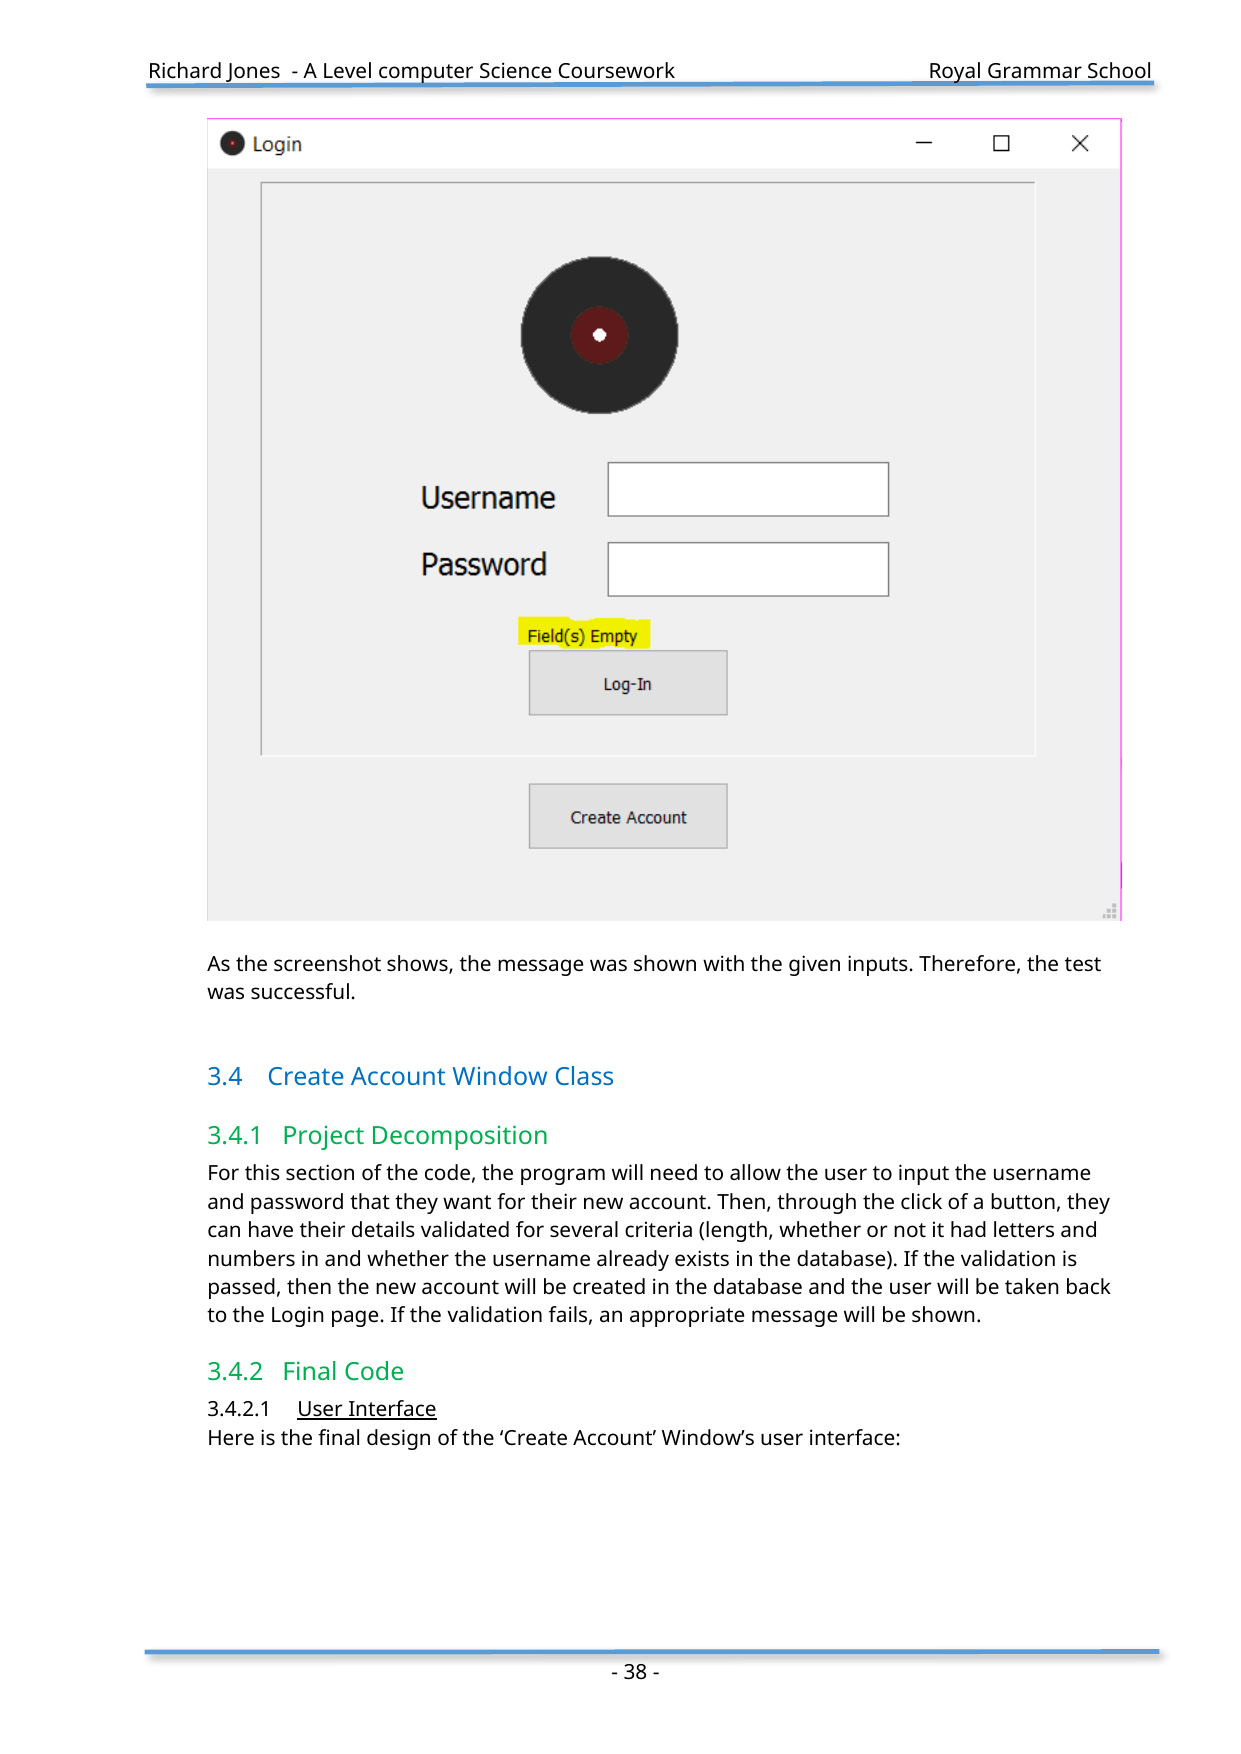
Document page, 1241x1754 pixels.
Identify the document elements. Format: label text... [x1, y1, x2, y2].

text Here is the final design of the ‘Create Account’ Window’s user interface: [207, 1423, 1122, 1451]
subtitle User Interface [207, 1394, 1122, 1423]
subtitle Create Account Window Class [207, 1059, 1122, 1093]
picture [207, 118, 1123, 921]
text As the screenshot shows, the message was shown with the given inputs. Therefore, the test was successful. [207, 949, 1122, 1006]
subtitle Final Code [207, 1354, 1122, 1388]
subtitle Project Decomposition [207, 1118, 1122, 1152]
subtitle For this section of the code, the program will need to allow the user to input the username and password that they want for their new account. Then, through the click of a button, they can have their details validated for several criteria (length, whether or not it had letters and numbers in and whether the username already exists in the database). If the validation is passed, then the new account will be created in the database and the user will be taken back to the Login page. If the validation fails, an appropriate message will be shown. [207, 1158, 1122, 1329]
